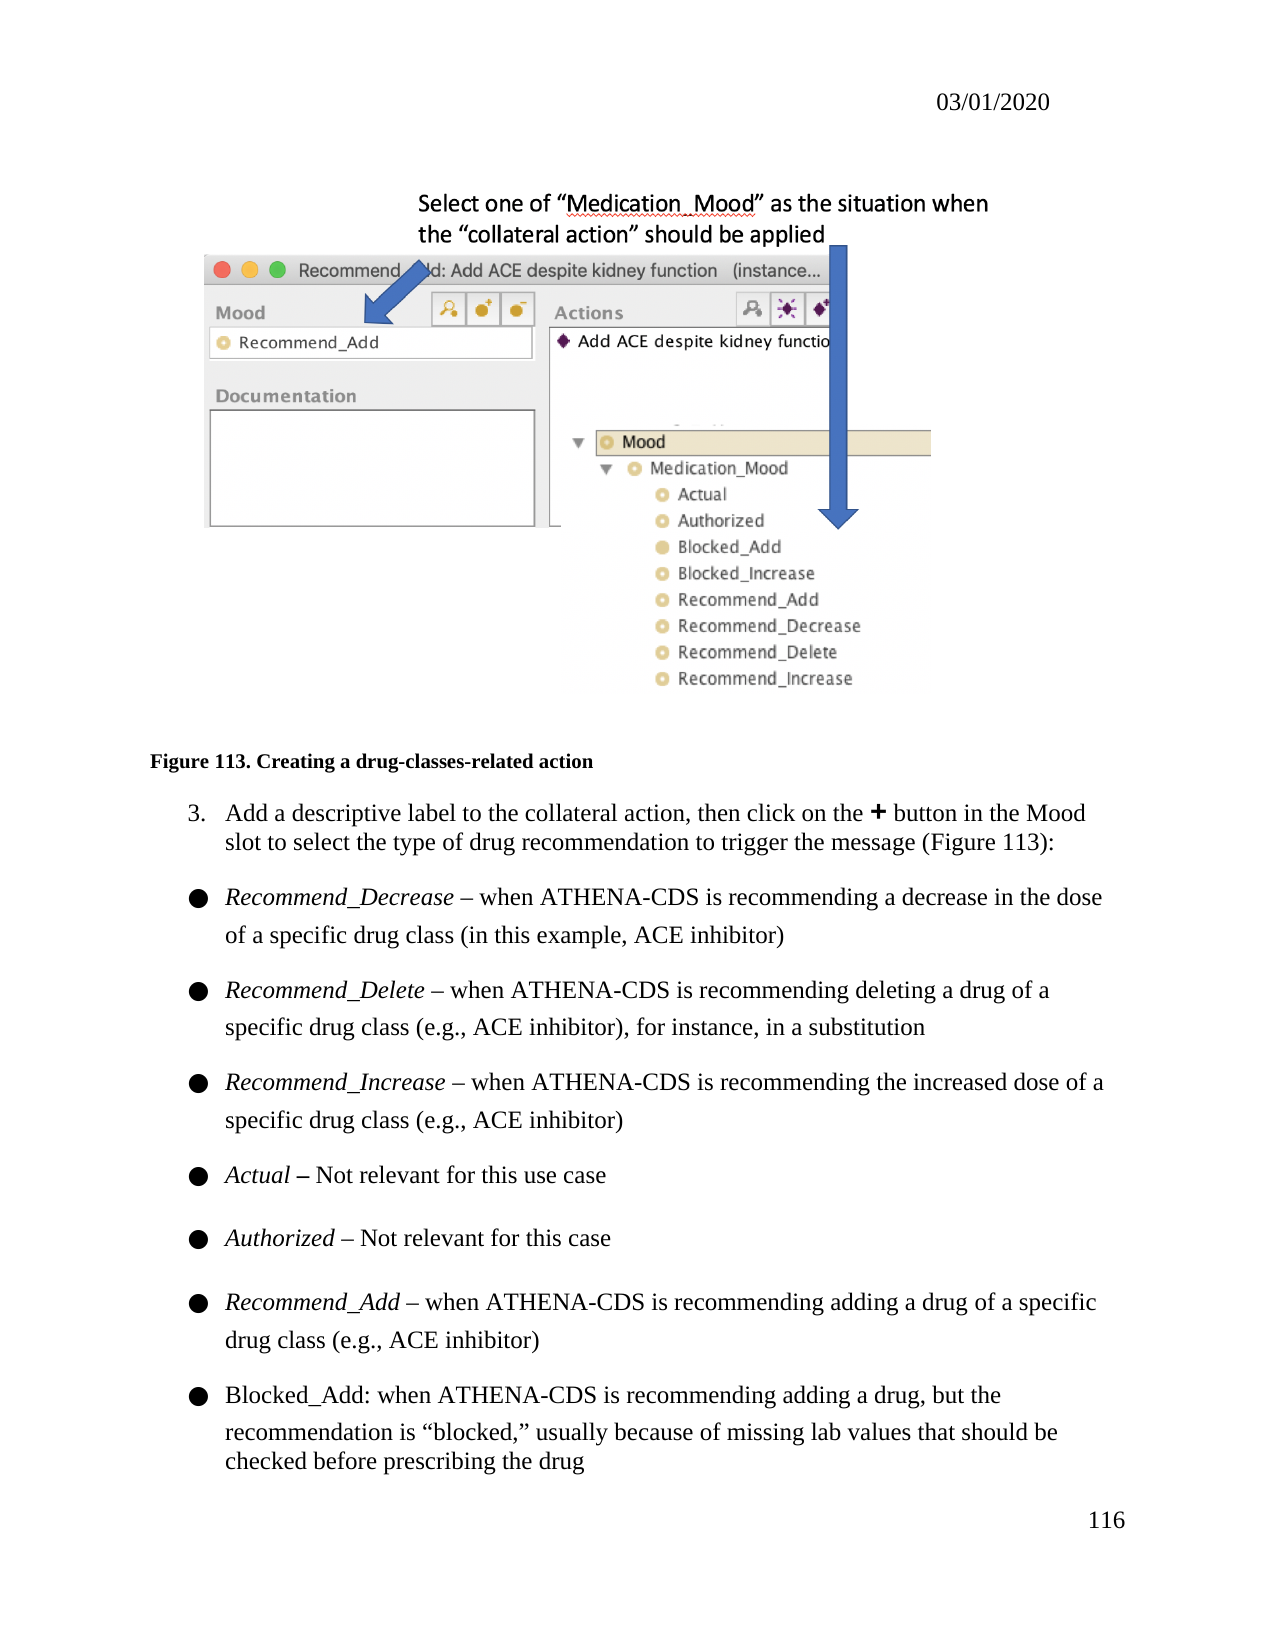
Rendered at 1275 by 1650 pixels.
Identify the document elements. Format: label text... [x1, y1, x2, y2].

list Recommend_Delete – when ATHENA-CDS is recommending deleting a drug of a specific drug class (e.g., ACE inhibitor), for instance, in a substitution [187, 961, 1125, 1041]
text Figure 113. Creating a drug-classes-related action [150, 749, 1125, 773]
list Recommend_Add – when ATHENA-CDS is recommending adding a drug of a specific drug class (e.g., ACE inhibitor) [187, 1273, 1125, 1353]
list Add a descriptive label to the collateral action, then click on the + button in the Mood slot to select the type of drug recommendation to trigger the message (Figure 113): [187, 794, 1125, 856]
list Blocked_Add: when ATHENA-CDS is recommending adding a drug, but the recommendation is “blocked,” usually because of missing lab values that should be checked before prescribing the drug [187, 1366, 1125, 1475]
list Recommend_Increase – when ATHENA-CDS is recommending the increased dose of a specific drug class (e.g., ACE inhibitor) [187, 1053, 1125, 1133]
list Recommend_Decrease – when ATHENA-CDS is recommending a decrease in the dose of a specific drug class (in this example, ACE inhibitor) [187, 868, 1125, 948]
list Actual – Not relevant for this use case [187, 1146, 1125, 1197]
list Authorized – Not relevant for this case [187, 1210, 1125, 1261]
picture [150, 150, 1125, 737]
